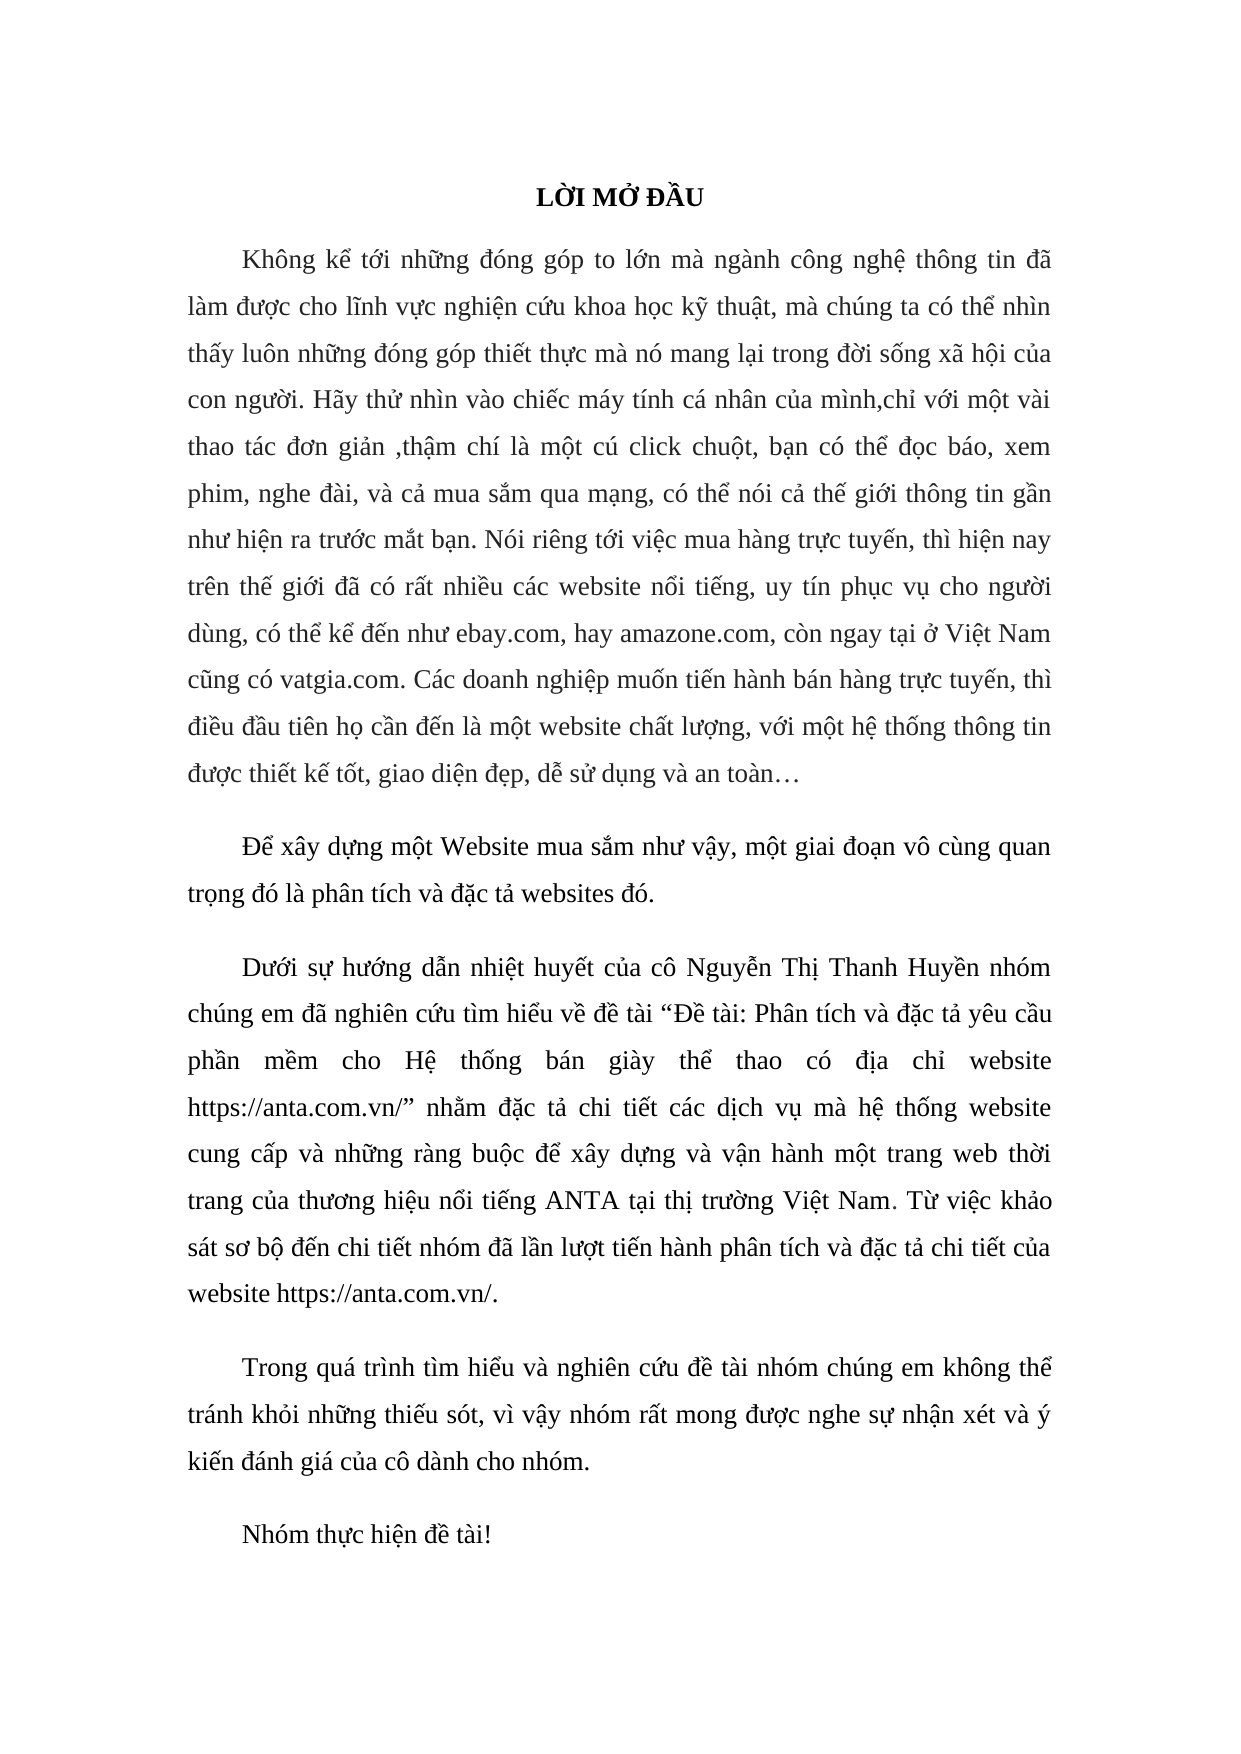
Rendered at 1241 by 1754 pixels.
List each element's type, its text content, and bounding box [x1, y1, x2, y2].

text Để xây dựng một Website mua sắm như vậy, một giai đoạn vô cùng quan trọng đó là phân tích và đặc tả websites đó. [187, 831, 1053, 908]
text Không kể tới những đóng góp to lớn mà ngành công nghệ thông tin đã làm được cho lĩnh vực nghiện cứu khoa học kỹ thuật, mà chúng ta có thể nhìn thấy luôn những đóng góp thiết thực mà nó mang lại trong đời sống xã hội của con người. Hãy thử nhìn vào chiếc máy tính cá nhân của mình,chỉ với một vài thao tác đơn giản ,thậm chí là một cú click chuột, bạn có thể đọc báo, xem phim, nghe đài, và cả mua sắm qua mạng, có thể nói cả thế giới thông tin gần như hiện ra trước mắt bạn. Nói riêng tới việc mua hàng trực tuyến, thì hiện nay trên thế giới đã có rất nhiều các website nổi tiếng, uy tín phục vụ cho người dùng, có thể kể đến như ebay.com, hay amazone.com, còn ngay tại ở Việt Nam cũng có vatgia.com. Các doanh nghiệp muốn tiến hành bán hàng trực tuyến, thì điều đầu tiên họ cần đến là một website chất lượng, với một hệ thống thông tin được thiết kế tốt, giao diện đẹp, dễ sử dụng và an toàn… [187, 243, 1053, 350]
text Dưới sự hướng dẫn nhiệt huyết của cô Nguyễn Thị Thanh Huyền nhóm chúng em đã nghiên cứu tìm hiểu về đề tài “Đề tài: Phân tích và đặc tả yêu cầu phần mềm cho Hệ thống bán giày thể thao có địa chỉ website https://anta.com.vn/” nhằm đặc tả chi tiết các dịch vụ mà hệ thống website cung cấp và những ràng buộc để xây dựng và vận hành một trang web thời trang của thương hiệu nổi tiếng ANTA tại thị trường Việt Nam. Từ việc khảo sát sơ bộ đến chi tiết nhóm đã lần lượt tiến hành phân tích và đặc tả chi tiết của website https://anta.com.vn/. [187, 951, 1053, 1309]
text Không kể tới những đóng góp to lớn mà ngành công nghệ thông tin đã làm được cho lĩnh vực nghiện cứu khoa học kỹ thuật, mà chúng ta có thể nhìn thấy luôn những đóng góp thiết thực mà nó mang lại trong đời sống xã hội của con người. Hãy thử nhìn vào chiếc máy tính cá nhân của mình,chỉ với một vài thao tác đơn giản ,thậm chí là một cú click chuột, bạn có thể đọc báo, xem phim, nghe đài, và cả mua sắm qua mạng, có thể nói cả thế giới thông tin gần như hiện ra trước mắt bạn. Nói riêng tới việc mua hàng trực tuyến, thì hiện nay trên thế giới đã có rất nhiều các website nổi tiếng, uy tín phục vụ cho người dùng, có thể kể đến như ebay.com, hay amazone.com, còn ngay tại ở Việt Nam cũng có vatgia.com. Các doanh nghiệp muốn tiến hành bán hàng trực tuyến, thì điều đầu tiên họ cần đến là một website chất lượng, với một hệ thống thông tin được thiết kế tốt, giao diện đẹp, dễ sử dụng và an toàn… [187, 508, 1053, 583]
text Không kể tới những đóng góp to lớn mà ngành công nghệ thông tin đã làm được cho lĩnh vực nghiện cứu khoa học kỹ thuật, mà chúng ta có thể nhìn thấy luôn những đóng góp thiết thực mà nó mang lại trong đời sống xã hội của con người. Hãy thử nhìn vào chiếc máy tính cá nhân của mình,chỉ với một vài thao tác đơn giản ,thậm chí là một cú click chuột, bạn có thể đọc báo, xem phim, nghe đài, và cả mua sắm qua mạng, có thể nói cả thế giới thông tin gần như hiện ra trước mắt bạn. Nói riêng tới việc mua hàng trực tuyến, thì hiện nay trên thế giới đã có rất nhiều các website nổi tiếng, uy tín phục vụ cho người dùng, có thể kể đến như ebay.com, hay amazone.com, còn ngay tại ở Việt Nam cũng có vatgia.com. Các doanh nghiệp muốn tiến hành bán hàng trực tuyến, thì điều đầu tiên họ cần đến là một website chất lượng, với một hệ thống thông tin được thiết kế tốt, giao diện đẹp, dễ sử dụng và an toàn… [187, 444, 1053, 507]
text Không kể tới những đóng góp to lớn mà ngành công nghệ thông tin đã làm được cho lĩnh vực nghiện cứu khoa học kỹ thuật, mà chúng ta có thể nhìn thấy luôn những đóng góp thiết thực mà nó mang lại trong đời sống xã hội của con người. Hãy thử nhìn vào chiếc máy tính cá nhân của mình,chỉ với một vài thao tác đơn giản ,thậm chí là một cú click chuột, bạn có thể đọc báo, xem phim, nghe đài, và cả mua sắm qua mạng, có thể nói cả thế giới thông tin gần như hiện ra trước mắt bạn. Nói riêng tới việc mua hàng trực tuyến, thì hiện nay trên thế giới đã có rất nhiều các website nổi tiếng, uy tín phục vụ cho người dùng, có thể kể đến như ebay.com, hay amazone.com, còn ngay tại ở Việt Nam cũng có vatgia.com. Các doanh nghiệp muốn tiến hành bán hàng trực tuyến, thì điều đầu tiên họ cần đến là một website chất lượng, với một hệ thống thông tin được thiết kế tốt, giao diện đẹp, dễ sử dụng và an toàn… [187, 351, 1053, 443]
text Không kể tới những đóng góp to lớn mà ngành công nghệ thông tin đã làm được cho lĩnh vực nghiện cứu khoa học kỹ thuật, mà chúng ta có thể nhìn thấy luôn những đóng góp thiết thực mà nó mang lại trong đời sống xã hội của con người. Hãy thử nhìn vào chiếc máy tính cá nhân của mình,chỉ với một vài thao tác đơn giản ,thậm chí là một cú click chuột, bạn có thể đọc báo, xem phim, nghe đài, và cả mua sắm qua mạng, có thể nói cả thế giới thông tin gần như hiện ra trước mắt bạn. Nói riêng tới việc mua hàng trực tuyến, thì hiện nay trên thế giới đã có rất nhiều các website nổi tiếng, uy tín phục vụ cho người dùng, có thể kể đến như ebay.com, hay amazone.com, còn ngay tại ở Việt Nam cũng có vatgia.com. Các doanh nghiệp muốn tiến hành bán hàng trực tuyến, thì điều đầu tiên họ cần đến là một website chất lượng, với một hệ thống thông tin được thiết kế tốt, giao diện đẹp, dễ sử dụng và an toàn… [187, 584, 1053, 788]
text Trong quá trình tìm hiểu và nghiên cứu đề tài nhóm chúng em không thể tránh khỏi những thiếu sót, vì vậy nhóm rất mong được nghe sự nhận xét và ý kiến đánh giá của cô dành cho nhóm. [187, 1351, 1053, 1411]
text Nhóm thực hiện đề tài! [187, 1518, 1053, 1549]
text Trong quá trình tìm hiểu và nghiên cứu đề tài nhóm chúng em không thể tránh khỏi những thiếu sót, vì vậy nhóm rất mong được nghe sự nhận xét và ý kiến đánh giá của cô dành cho nhóm. [187, 1412, 1053, 1476]
text LỜI MỞ ĐẦU [187, 181, 1053, 212]
